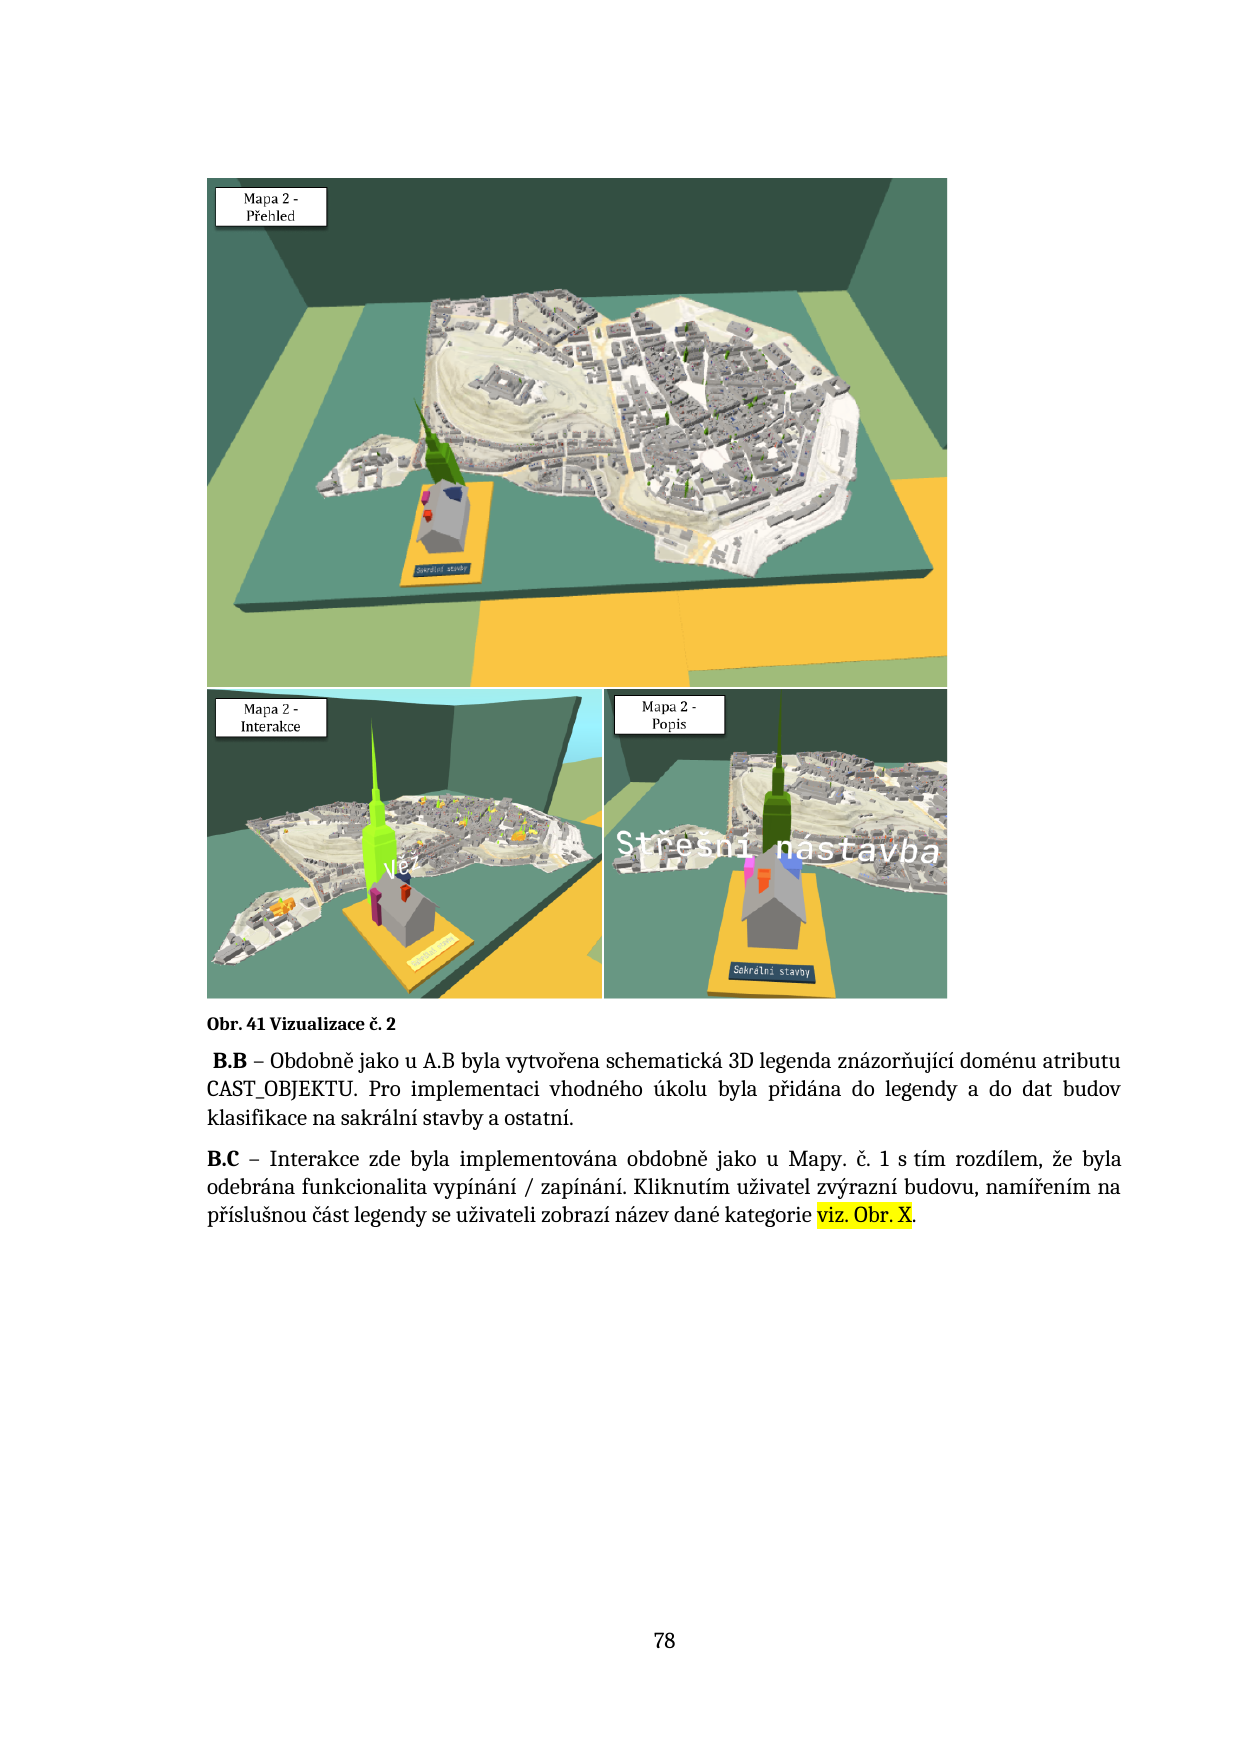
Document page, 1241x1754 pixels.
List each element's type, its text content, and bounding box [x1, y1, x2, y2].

text B.B – Obdobně jako u A.B byla vytvořena schematická 3D legenda znázorňující doménu atributu CAST_OBJEKTU. Pro implementaci vhodného úkolu byla přidána do legendy a do dat budov klasifikace na sakrální stavby a ostatní. [207, 1048, 1122, 1131]
text B.C – Interakce zde byla implementována obdobně jako u Mapy. č. 1 s tím rozdílem, že byla odebrána funkcionalita vypínání / zapínání. Kliknutím uživatel zvýrazní budovu, namířením na příslušnou část legendy se uživateli zobrazí název dané kategorie viz. Obr. X. [207, 1145, 1122, 1229]
picture [206, 177, 948, 999]
text Obr. 41 Vizualizace č. 2 [207, 1013, 1122, 1035]
